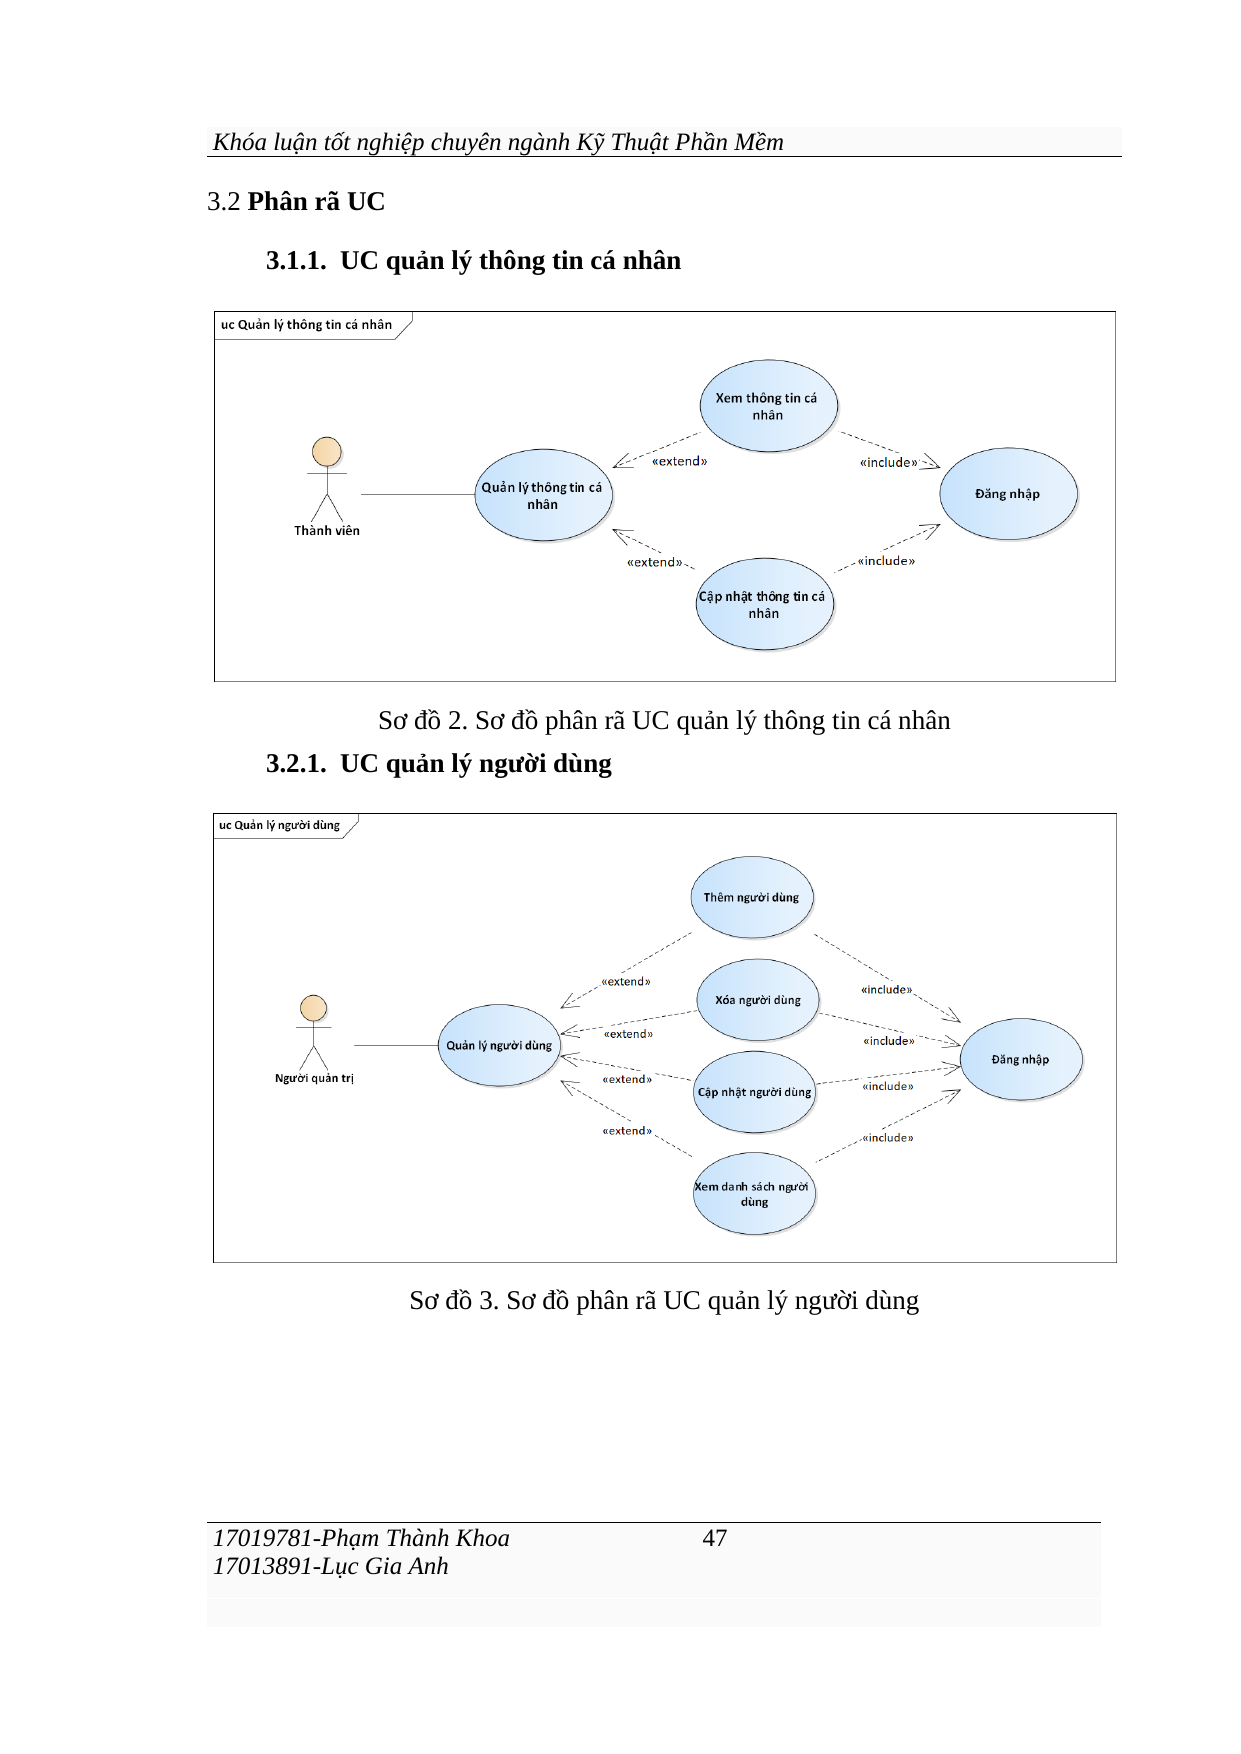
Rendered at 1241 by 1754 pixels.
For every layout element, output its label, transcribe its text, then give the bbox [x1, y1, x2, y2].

subtitle UC quản lý người dùng [266, 747, 1122, 779]
text Sơ đồ 3. Sơ đồ phân rã UC quản lý người dùng [207, 1284, 1122, 1315]
text Sơ đồ 2. Sơ đồ phân rã UC quản lý thông tin cá nhân [207, 704, 1122, 735]
picture [206, 806, 1123, 1269]
subtitle Phân rã UC [207, 185, 1122, 216]
subtitle UC quản lý thông tin cá nhân [266, 244, 1122, 276]
picture [206, 303, 1123, 689]
